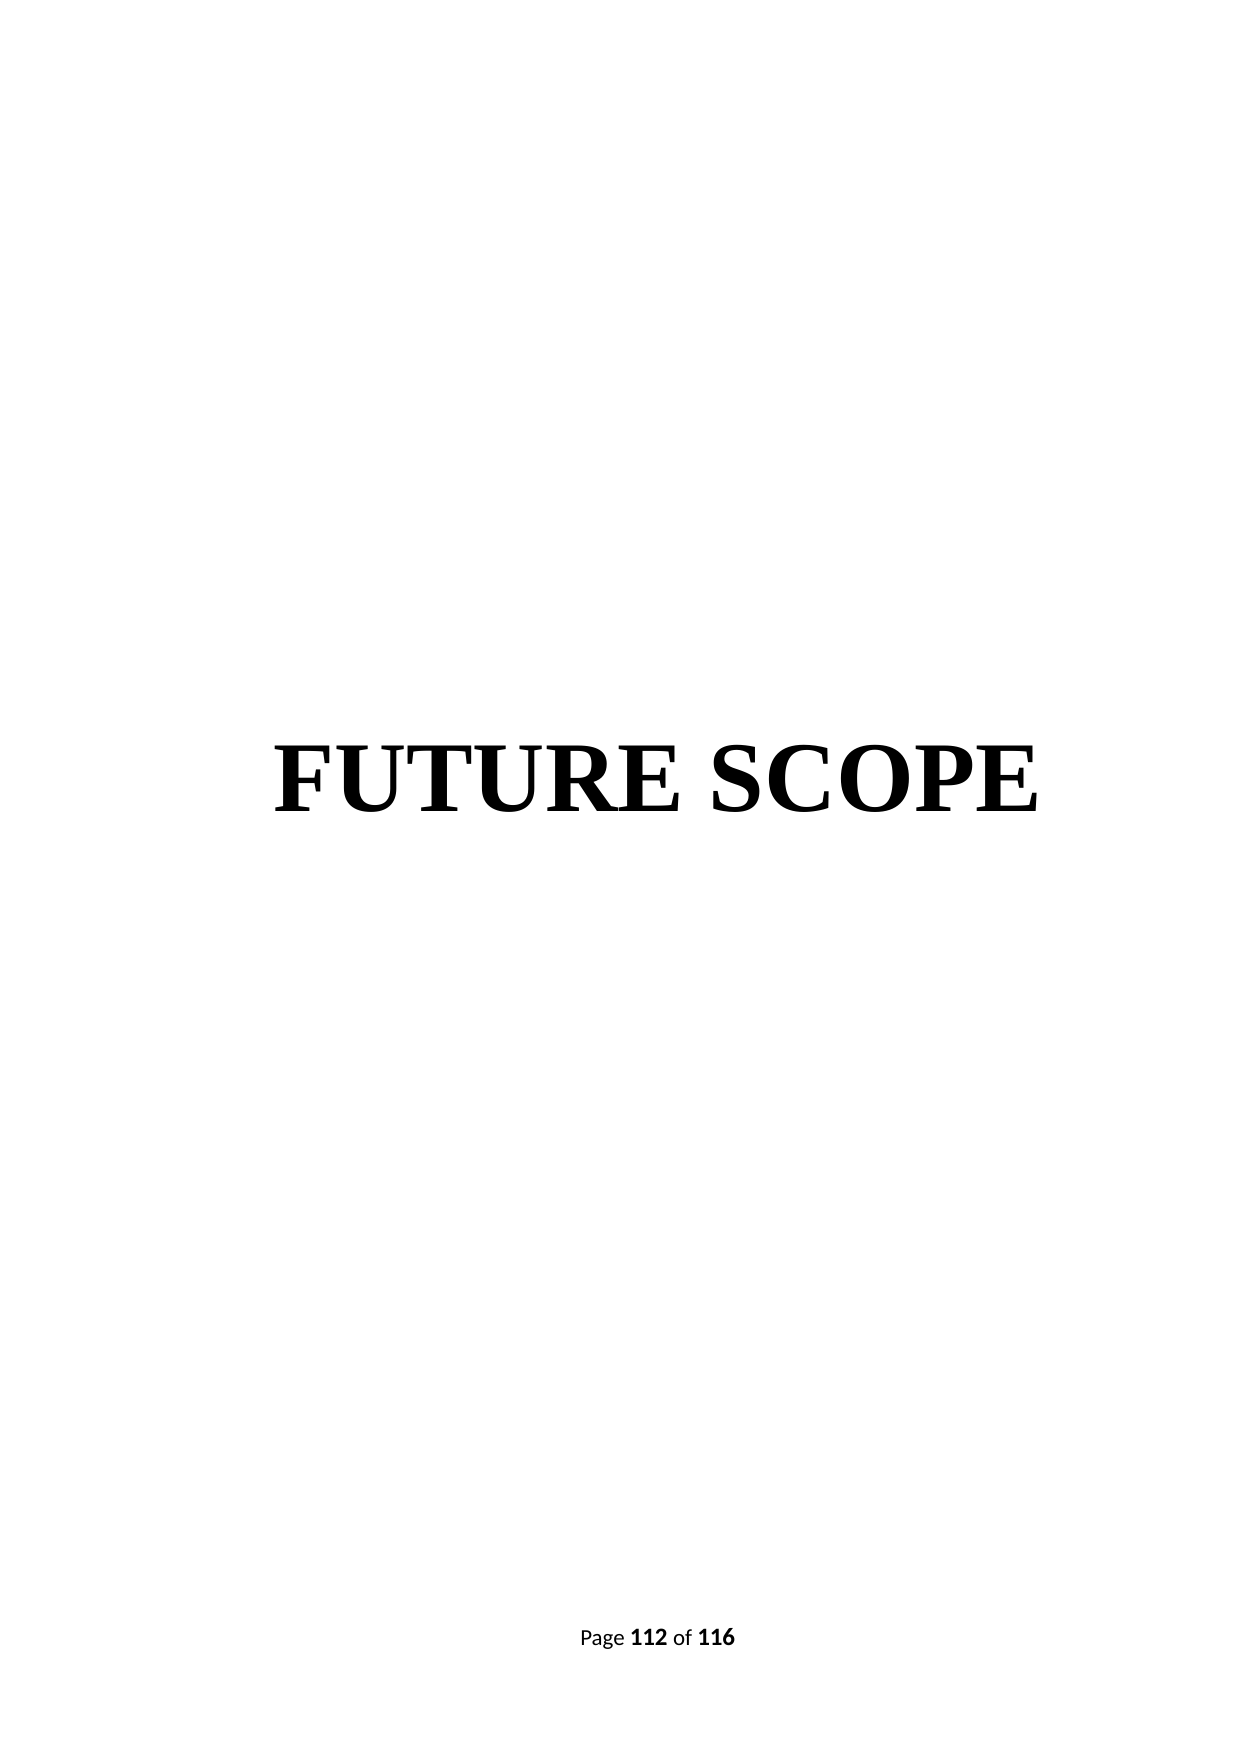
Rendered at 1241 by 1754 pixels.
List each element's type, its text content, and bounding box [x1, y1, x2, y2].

text FUTURE SCOPE [225, 717, 1090, 832]
